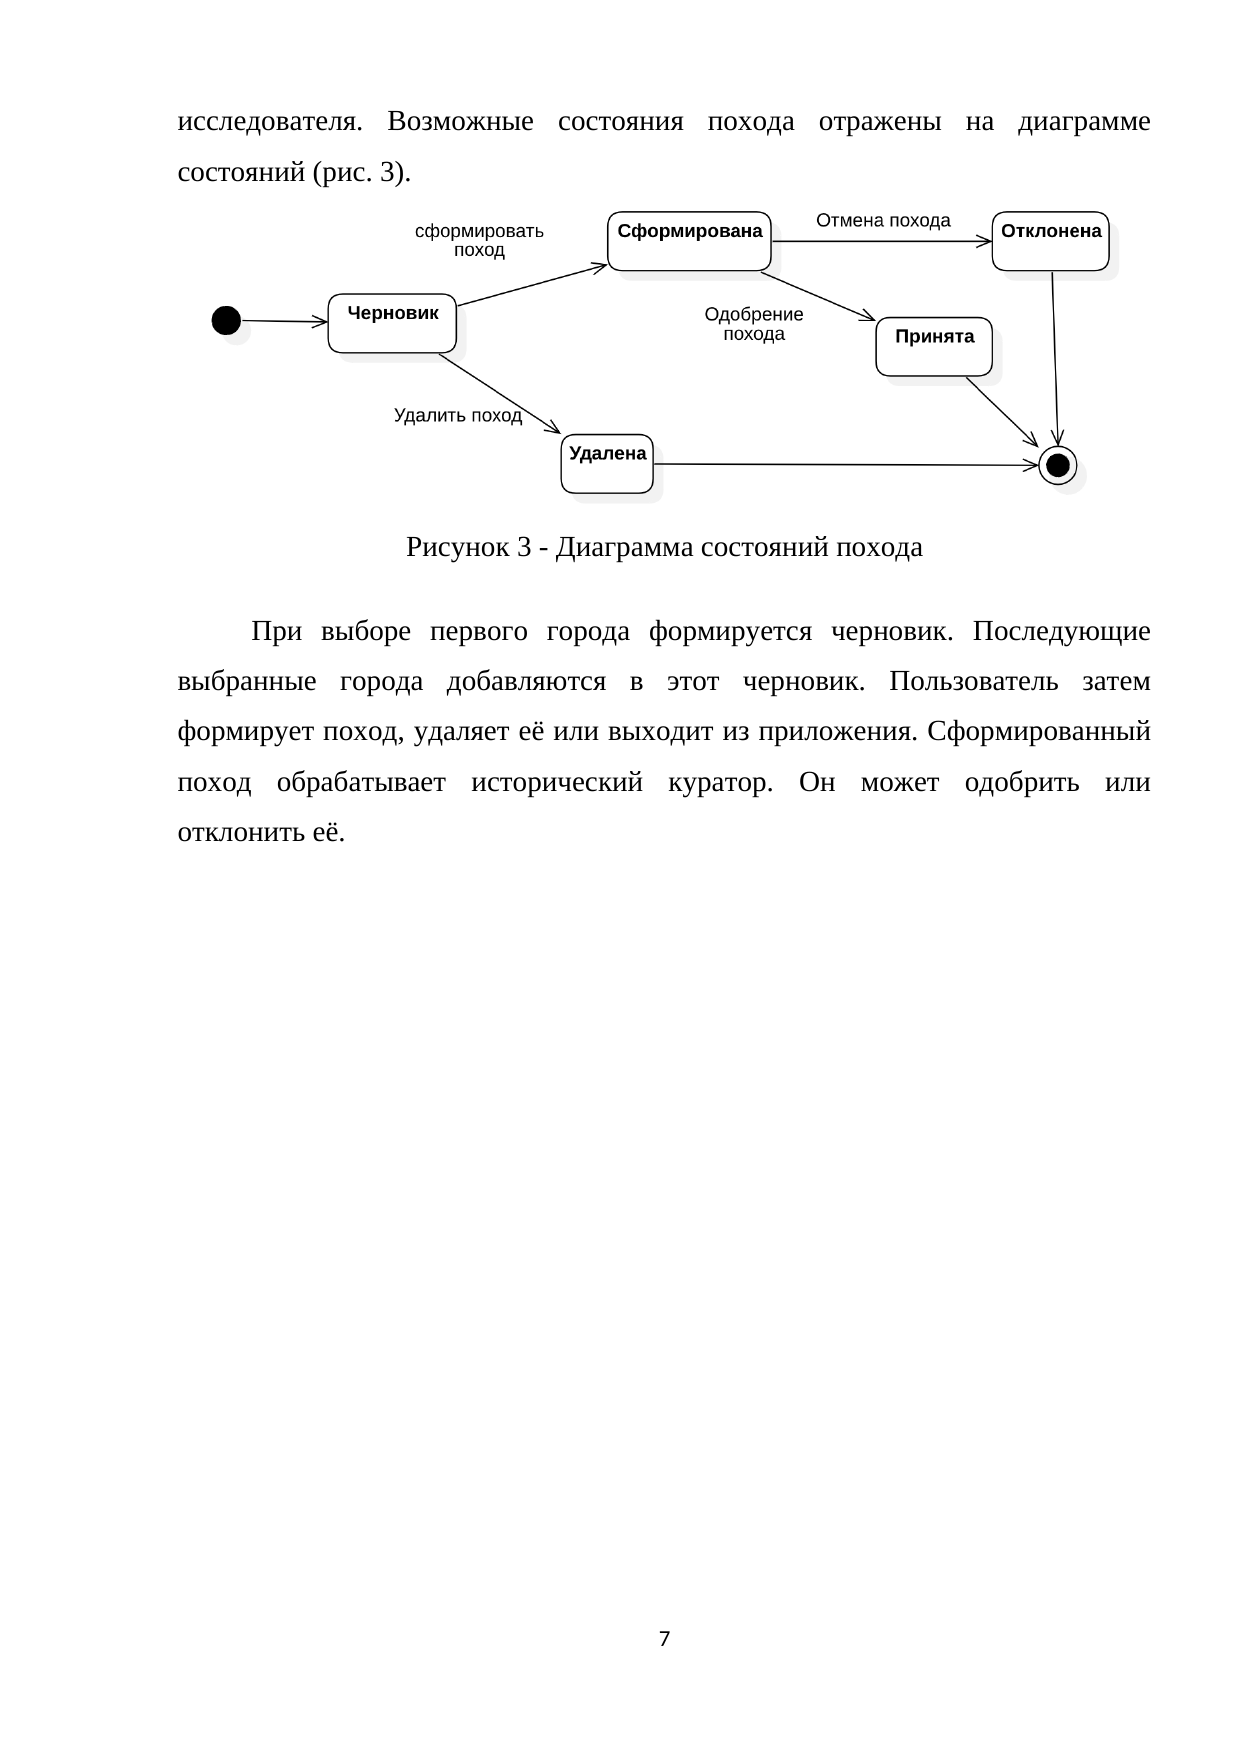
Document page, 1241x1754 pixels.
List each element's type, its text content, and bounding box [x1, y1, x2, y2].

text Рисунок 3 - Диаграмма состояний похода [177, 529, 1152, 563]
text При выборе первого города формируется черновик. Последующие выбранные города добавляются в этот черновик. Пользователь затем формирует поход, удаляет её или выходит из приложения. Сформированный поход обрабатывает исторический куратор. Он может одобрить или отклонить её. [177, 613, 1152, 848]
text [177, 103, 1152, 187]
picture [205, 204, 1124, 509]
